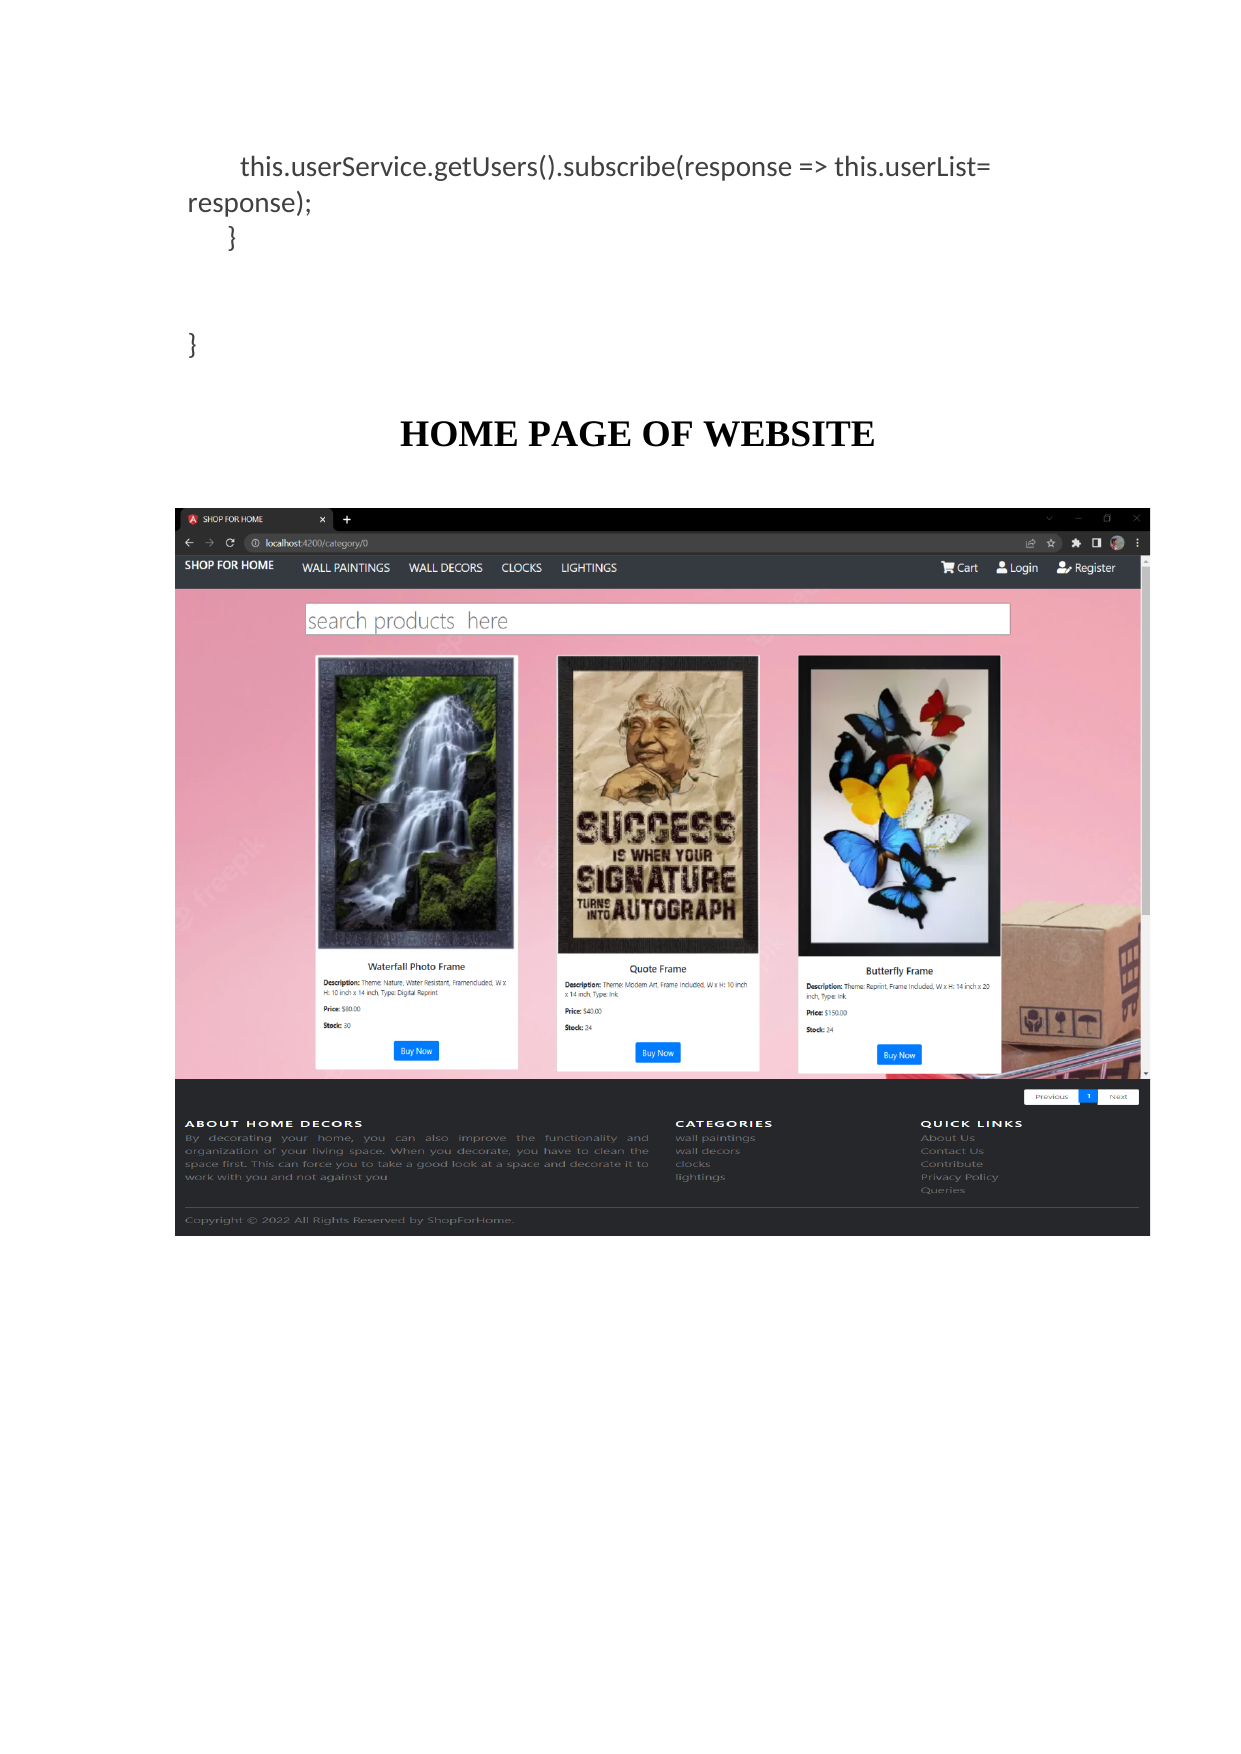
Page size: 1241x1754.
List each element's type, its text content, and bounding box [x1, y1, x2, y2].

text this.userService.getUsers().subscribe(response => this.userList= response); [187, 148, 993, 219]
picture [175, 508, 1150, 1236]
text } [227, 219, 1240, 255]
text HOME PAGE OF WEBSITE [325, 412, 1240, 455]
text } [187, 326, 1240, 362]
